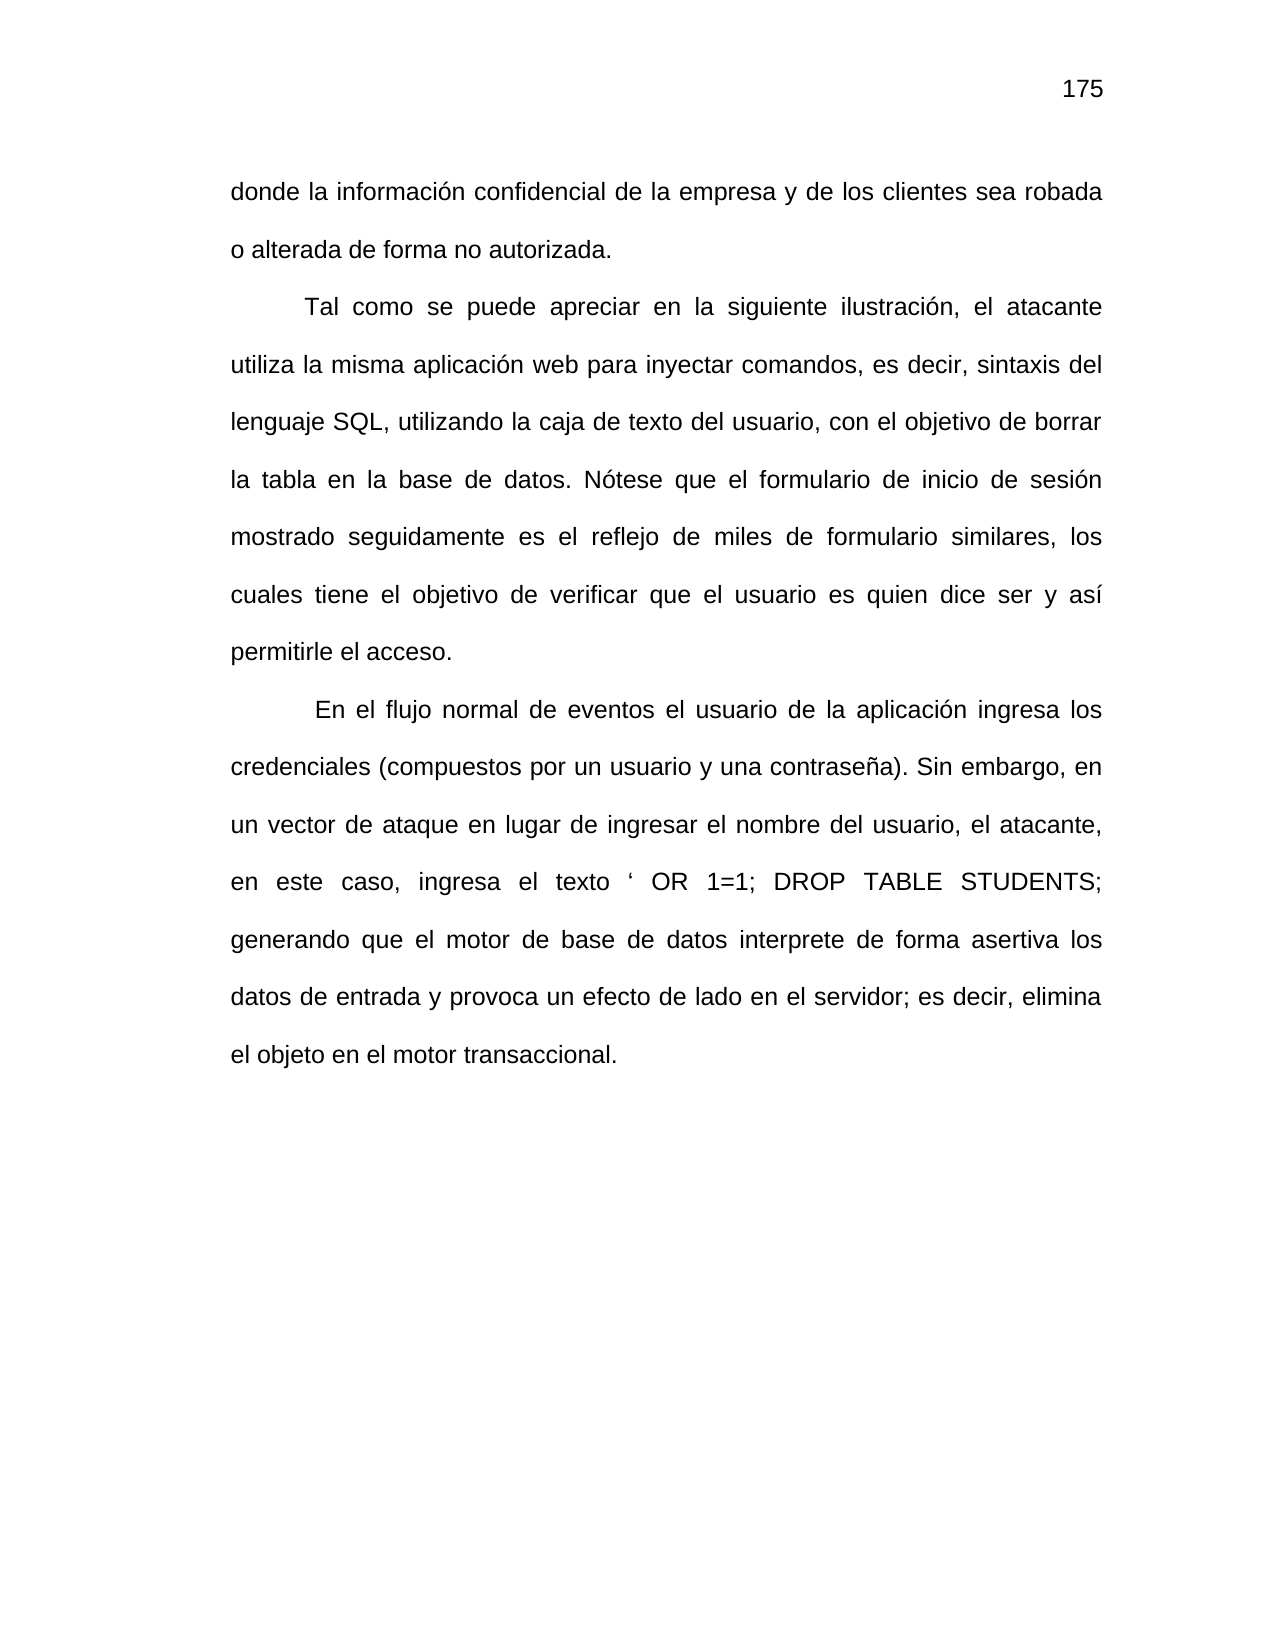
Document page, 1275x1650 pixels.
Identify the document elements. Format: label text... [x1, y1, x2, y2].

text En el flujo normal de eventos el usuario de la aplicación ingresa los credenciales (compuestos por un usuario y una contraseña). Sin embargo, en un vector de ataque en lugar de ingresar el nombre del usuario, el atacante, en este caso, ingresa el texto ‘ OR 1=1; DROP TABLE STUDENTS; generando que el motor de base de datos interprete de forma asertiva los datos de entrada y provoca un efecto de lado en el servidor; es decir, elimina el objeto en el motor transaccional. [230, 695, 1104, 1068]
text Tal como se puede apreciar en la siguiente ilustración, el atacante utiliza la misma aplicación web para inyectar comandos, es decir, sintaxis del lenguaje SQL, utilizando la caja de texto del usuario, con el objetivo de borrar la tabla en la base de datos. Nótese que el formulario de inicio de sesión mostrado seguidamente es el reflejo de miles de formulario similares, los cuales tiene el objetivo de verificar que el usuario es quien dice ser y así permitirle el acceso. [230, 292, 1104, 666]
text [230, 177, 1104, 263]
